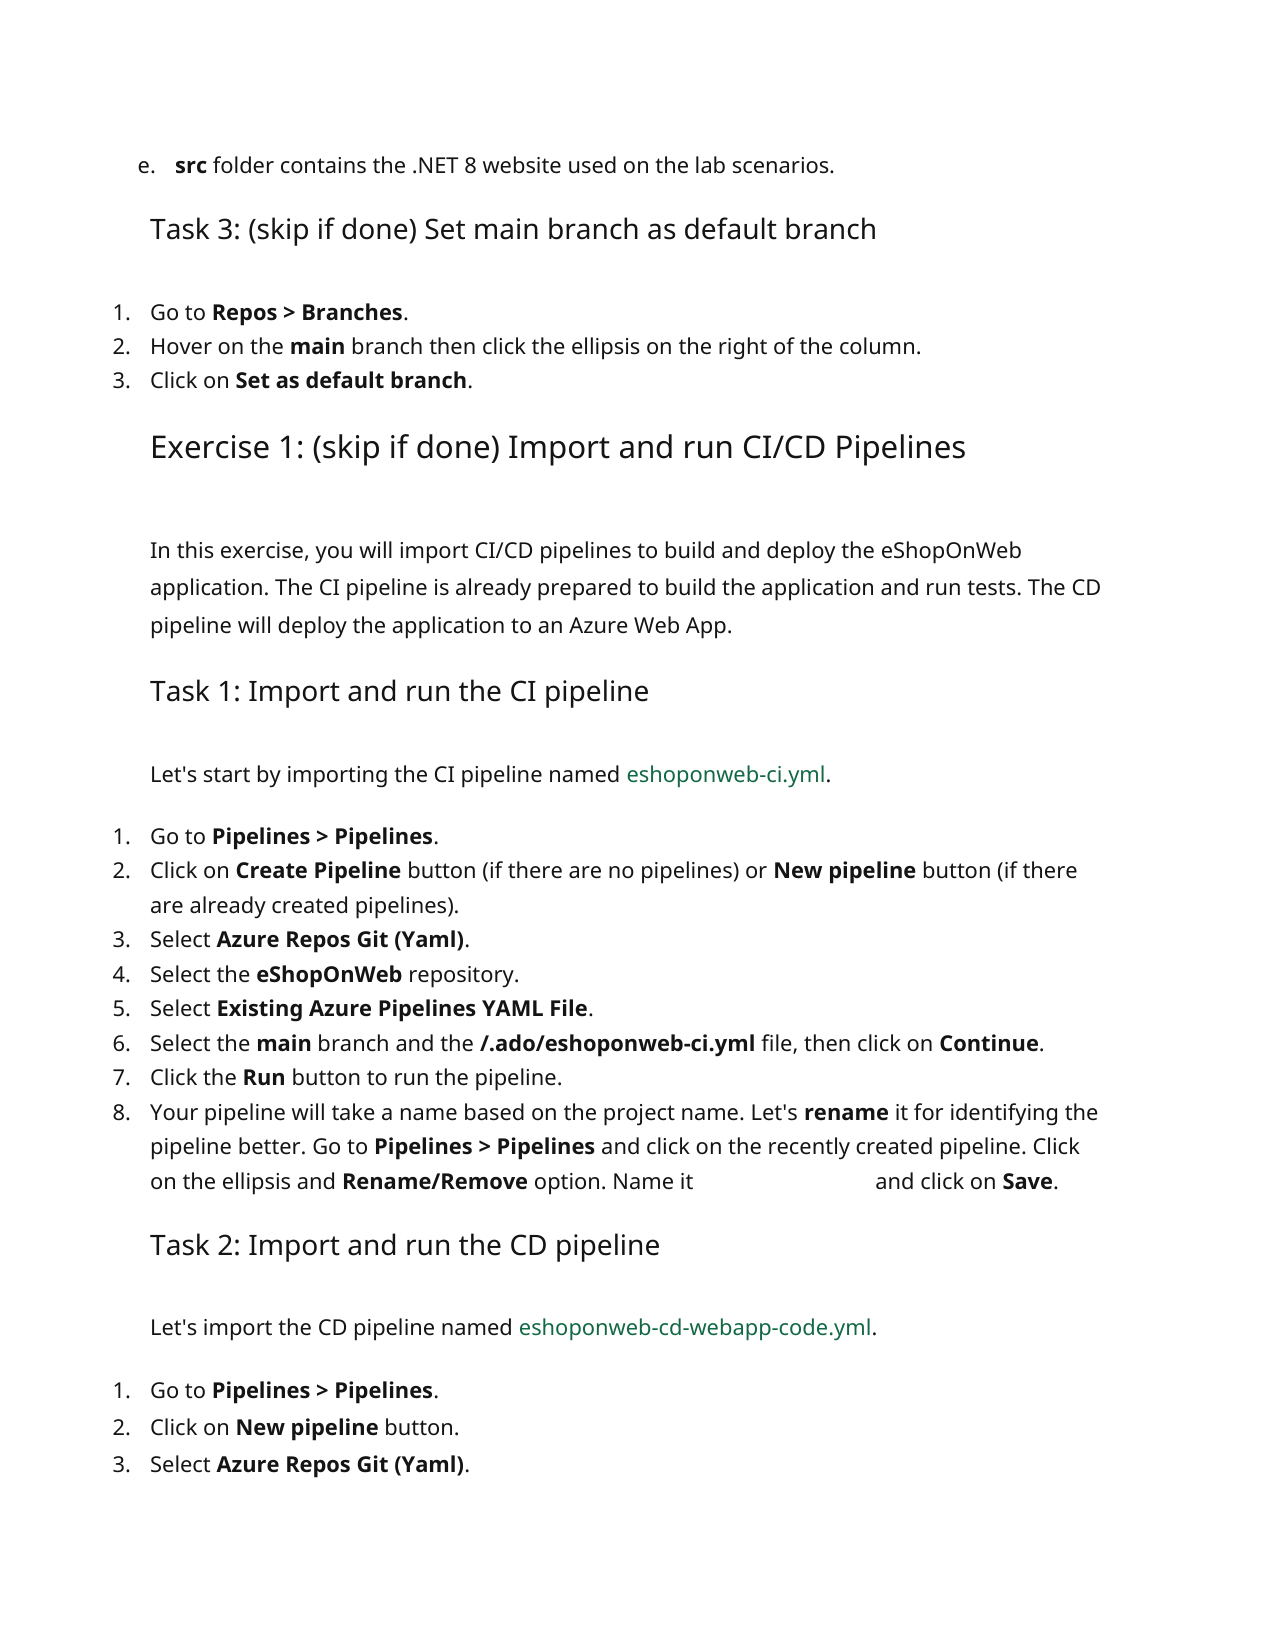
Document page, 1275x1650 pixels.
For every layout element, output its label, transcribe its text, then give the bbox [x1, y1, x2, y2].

text Let's import the CD pipeline named eshoponweb-cd-webapp-code.yml. [150, 1312, 1125, 1342]
subtitle Exercise 1: (skip if done) Import and run CI/CD Pipelines [150, 425, 1125, 468]
list Your pipeline will take a name based on the project name. Let's rename it for identifying the pipeline better. Go to Pipelines > Pipelines and click on the recently created pipeline. Click on the ellipsis and Rename/Remove option. Name it eshoponweb-ci and click on Save. [112, 1097, 1100, 1196]
list Go to Pipelines > Pipelines. [112, 1374, 1100, 1404]
list Click the Run button to run the pipeline. [112, 1062, 1100, 1092]
list Hover on the main branch then click the ellipsis on the right of the column. [112, 331, 1100, 361]
list Click on Create Pipeline button (if there are no pipelines) or New pipeline button (if there are already created pipelines). [112, 856, 1100, 920]
subtitle Task 3: (skip if done) Set main branch as default branch [150, 209, 1125, 248]
list Go to Pipelines > Pipelines. [112, 821, 1100, 851]
list Go to Repos > Branches. [112, 297, 1100, 326]
text Let's start by importing the CI pipeline named eshoponweb-ci.yml. [150, 759, 1125, 789]
list Select Azure Repos Git (Yaml). [112, 1449, 1100, 1479]
text In this exercise, you will import CI/CD pipelines to build and deploy the eShopOnWeb application. The CI pipeline is already prepared to build the application and run tests. The CD pipeline will deploy the application to an Azure Web App. [150, 535, 1125, 639]
list Select the eShopOnWeb repository. [112, 959, 1100, 989]
subtitle Task 1: Import and run the CI pipeline [150, 672, 1125, 710]
list Click on Set as default branch. [112, 366, 1100, 395]
subtitle Task 2: Import and run the CD pipeline [150, 1225, 1125, 1264]
list Click on New pipeline button. [112, 1412, 1100, 1442]
list Select Existing Azure Pipelines YAML File. [112, 993, 1100, 1023]
list Select Azure Repos Git (Yaml). [112, 924, 1100, 954]
list Select the main branch and the /.ado/eshoponweb-ci.yml file, then click on Continue. [112, 1028, 1100, 1058]
list src folder contains the .NET 8 website used on the lab scenarios. [137, 150, 1100, 180]
